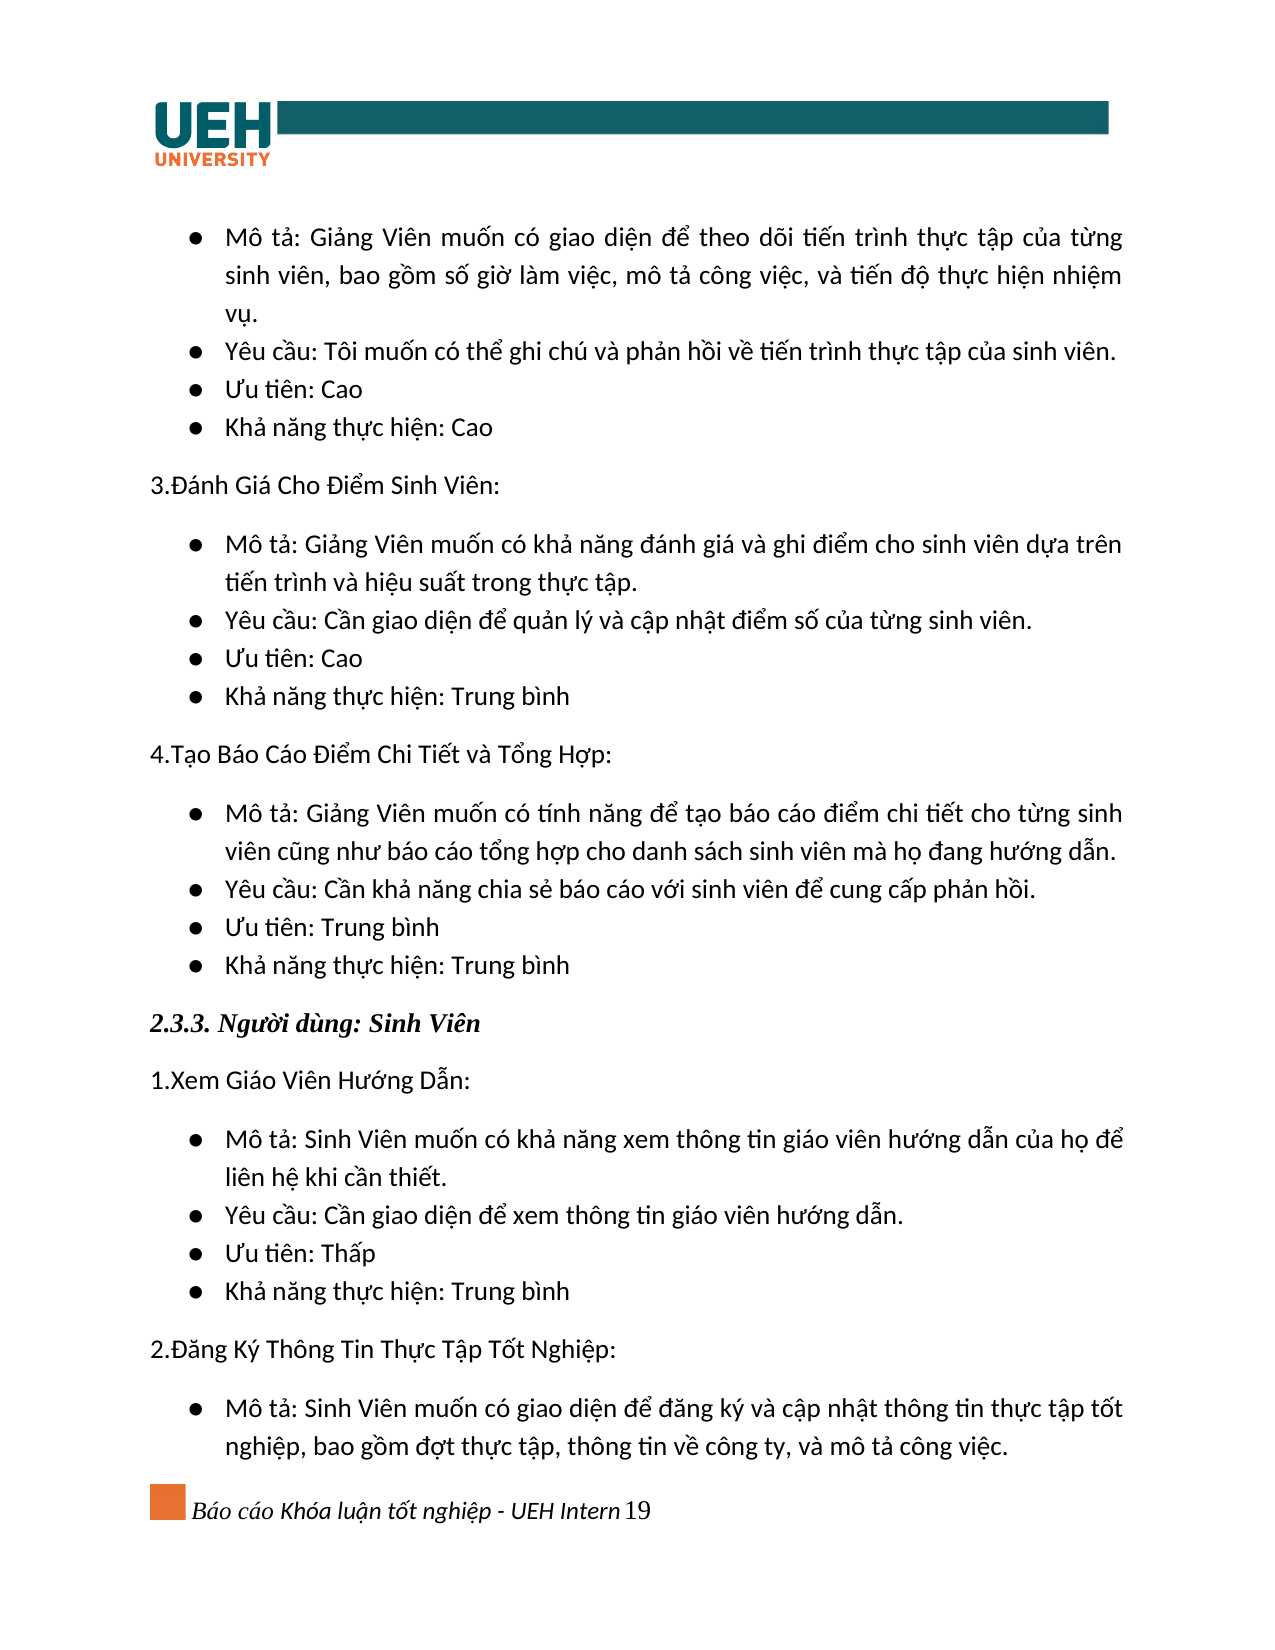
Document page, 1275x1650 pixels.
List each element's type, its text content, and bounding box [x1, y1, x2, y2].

text 4.Tạo Báo Cáo Điểm Chi Tiết và Tổng Hợp: [150, 738, 1125, 771]
list Khả năng thực hiện: Trung bình [187, 948, 1125, 981]
list Khả năng thực hiện: Trung bình [187, 1274, 1125, 1307]
list Mô tả: Sinh Viên muốn có giao diện để đăng ký và cập nhật thông tin thực tập tốt nghiệp, bao gồm đợt thực tập, thông tin về công ty, và mô tả công việc. [187, 1391, 1125, 1462]
picture [150, 1484, 186, 1520]
list Ưu tiên: Trung bình [187, 910, 1125, 943]
list Mô tả: Giảng Viên muốn có giao diện để theo dõi tiến trình thực tập của từng sinh viên, bao gồm số giờ làm việc, mô tả công việc, và tiến độ thực hiện nhiệm vụ. [187, 220, 1125, 329]
list Ưu tiên: Thấp [187, 1236, 1125, 1269]
list Mô tả: Sinh Viên muốn có khả năng xem thông tin giáo viên hướng dẫn của họ để liên hệ khi cần thiết. [187, 1122, 1125, 1193]
subtitle 2.3.3. Người dùng: Sinh Viên [150, 1007, 1125, 1038]
list Ưu tiên: Cao [187, 641, 1125, 674]
text 2.Đăng Ký Thông Tin Thực Tập Tốt Nghiệp: [150, 1332, 1125, 1366]
list Yêu cầu: Cần khả năng chia sẻ báo cáo với sinh viên để cung cấp phản hồi. [187, 872, 1125, 905]
text 1.Xem Giáo Viên Hướng Dẫn: [150, 1063, 1125, 1096]
text 3.Đánh Giá Cho Điểm Sinh Viên: [150, 468, 1125, 501]
list Khả năng thực hiện: Trung bình [187, 679, 1125, 712]
list Yêu cầu: Tôi muốn có thể ghi chú và phản hồi về tiến trình thực tập của sinh viên. [187, 334, 1125, 367]
list Khả năng thực hiện: Cao [187, 410, 1125, 443]
list Mô tả: Giảng Viên muốn có tính năng để tạo báo cáo điểm chi tiết cho từng sinh viên cũng như báo cáo tổng hợp cho danh sách sinh viên mà họ đang hướng dẫn. [187, 796, 1125, 867]
list Yêu cầu: Cần giao diện để quản lý và cập nhật điểm số của từng sinh viên. [187, 603, 1125, 636]
list Mô tả: Giảng Viên muốn có khả năng đánh giá và ghi điểm cho sinh viên dựa trên tiến trình và hiệu suất trong thực tập. [187, 527, 1125, 598]
list Yêu cầu: Cần giao diện để xem thông tin giáo viên hướng dẫn. [187, 1198, 1125, 1231]
list Ưu tiên: Cao [187, 372, 1125, 405]
picture [150, 95, 1109, 174]
